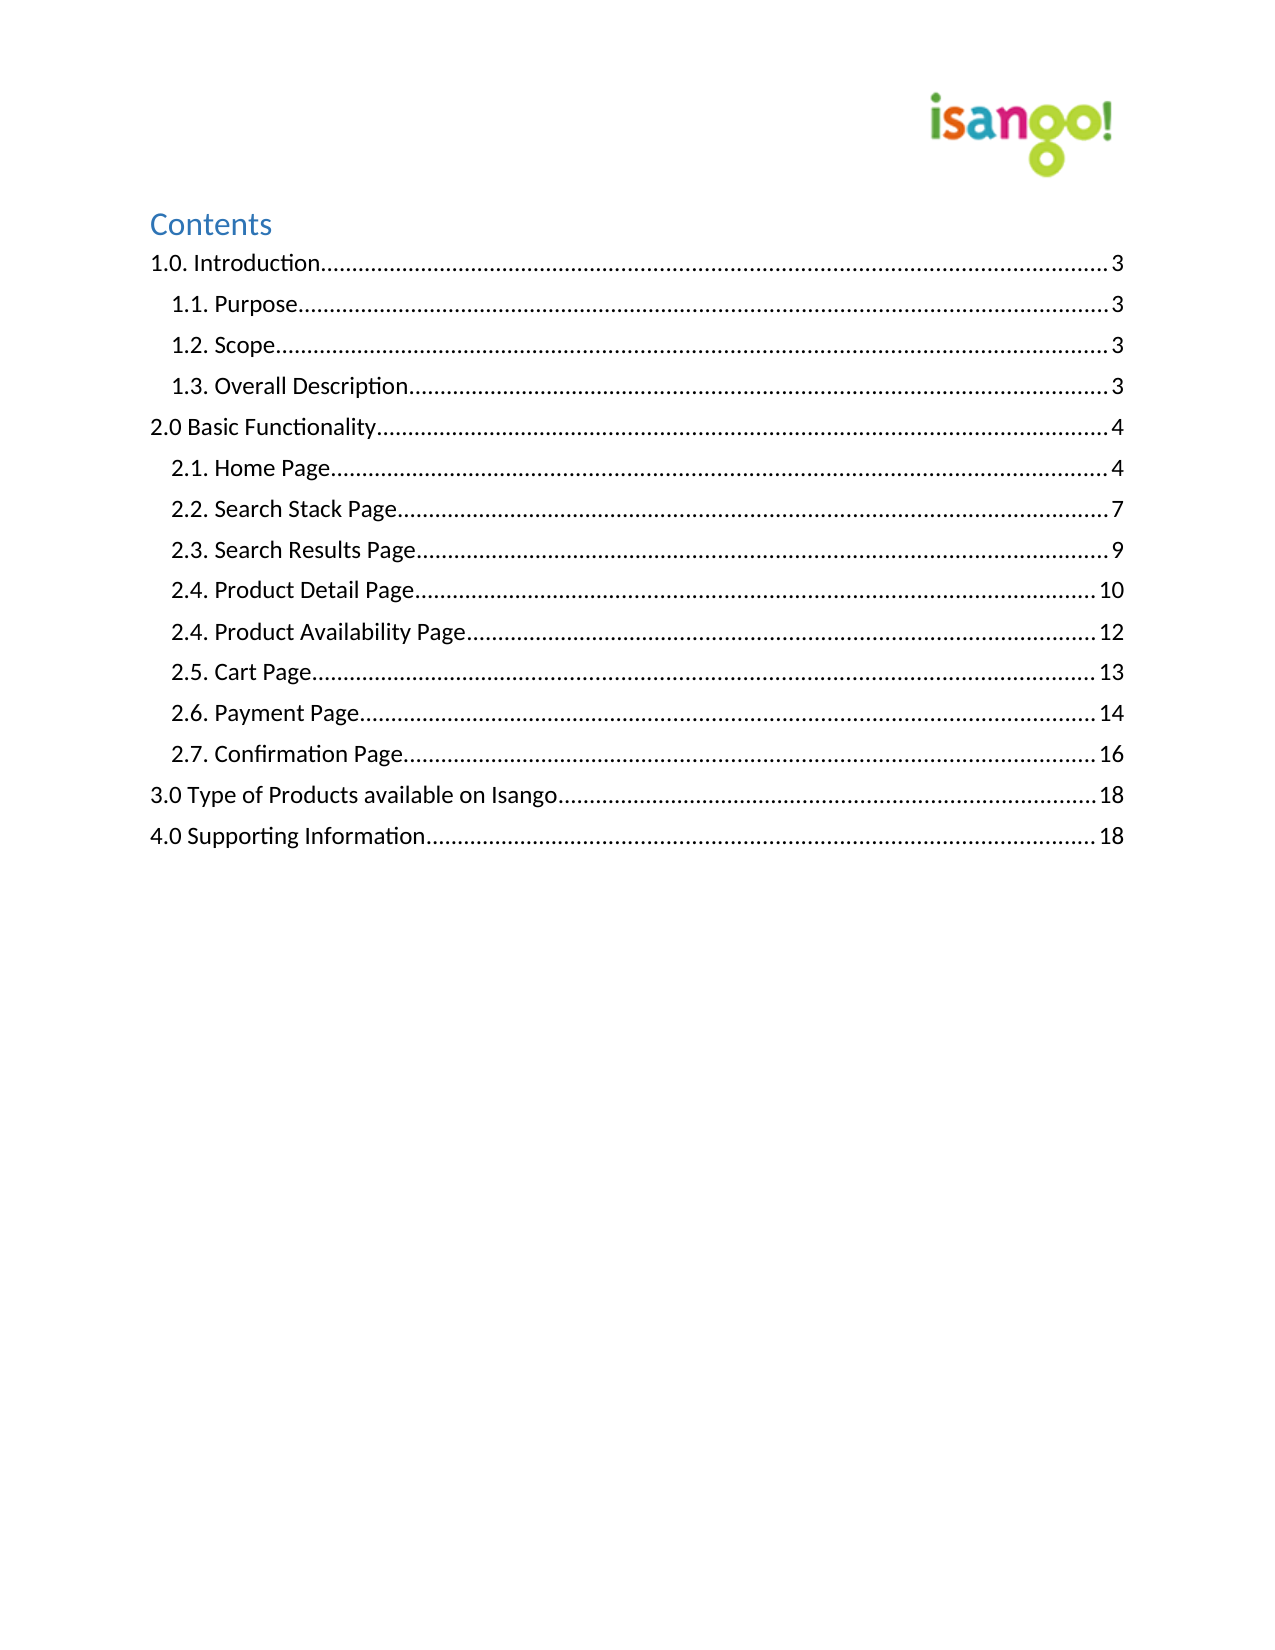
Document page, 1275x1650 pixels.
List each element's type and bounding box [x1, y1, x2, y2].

picture [921, 74, 1126, 179]
